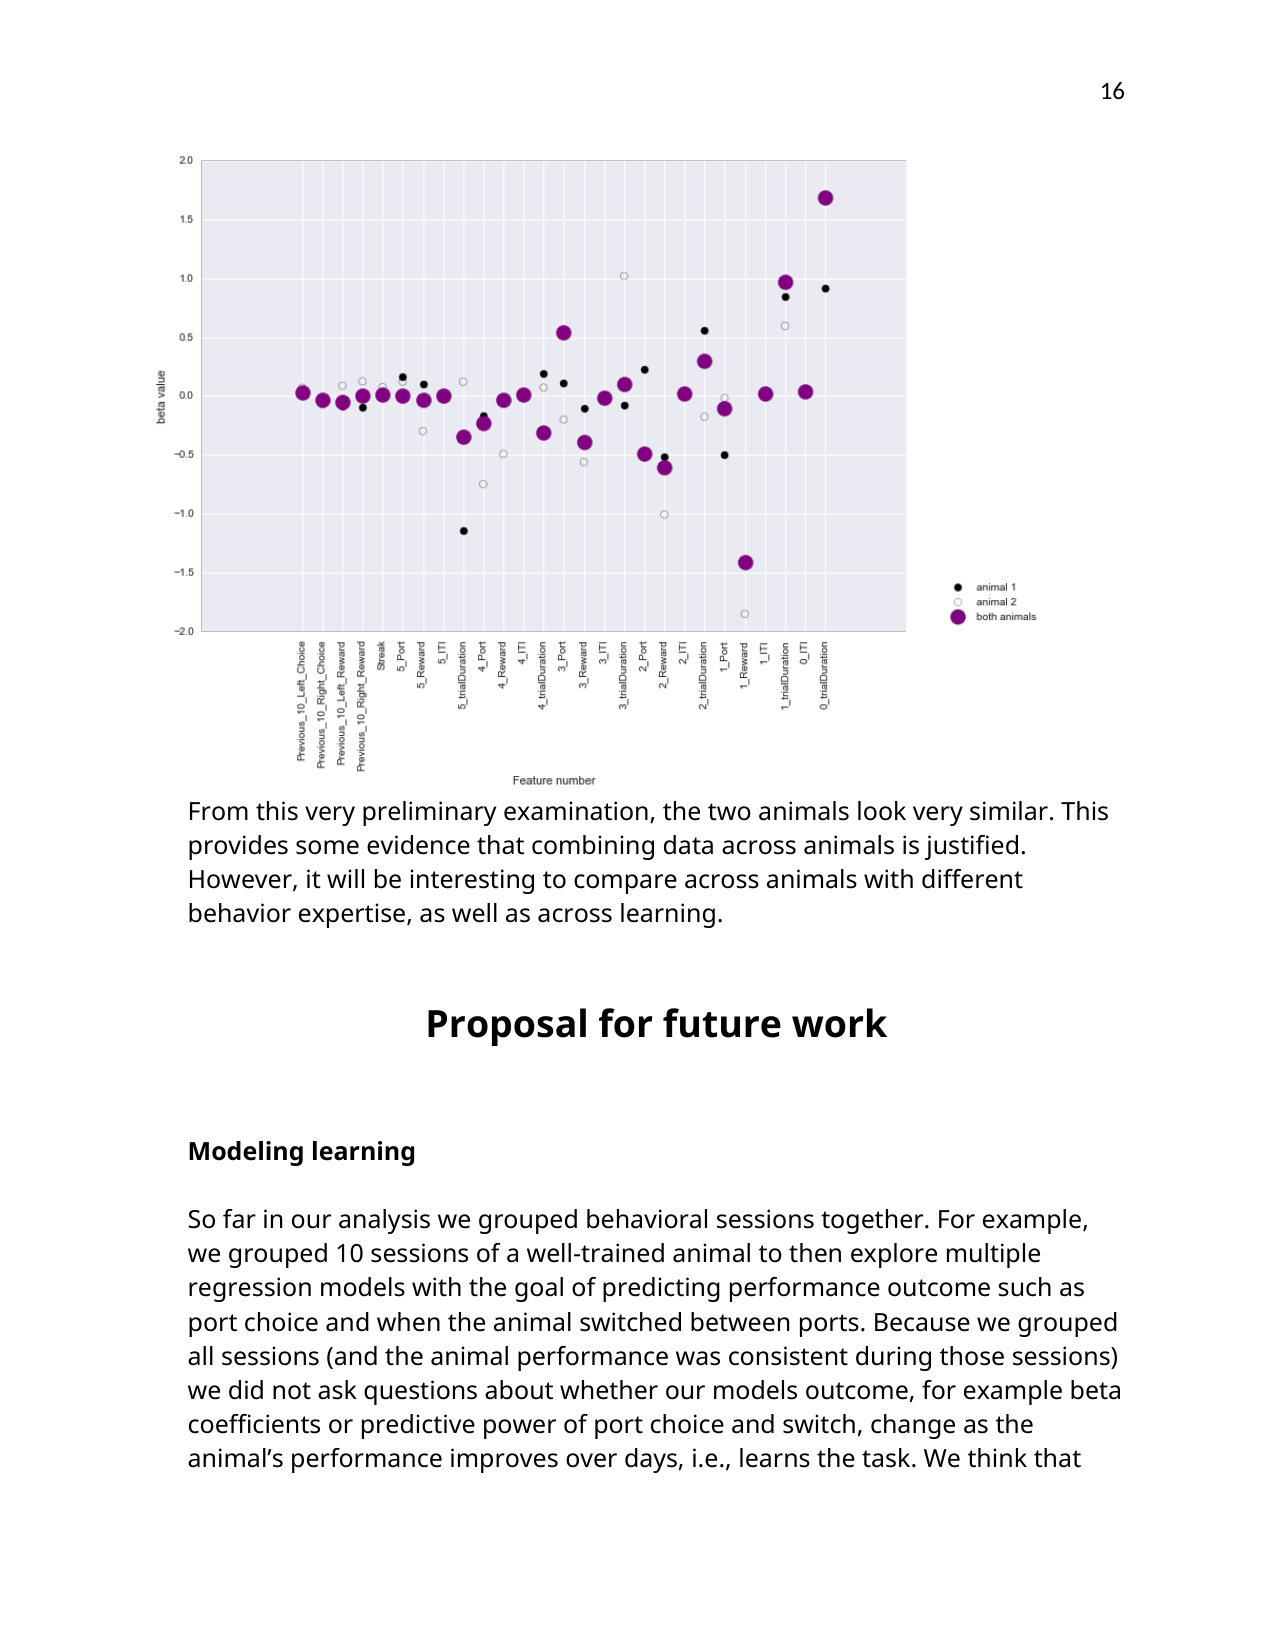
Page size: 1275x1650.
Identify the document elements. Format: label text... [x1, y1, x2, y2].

text Proposal for future work [187, 998, 1125, 1049]
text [187, 1202, 1125, 1474]
picture [150, 150, 1048, 794]
text From this very preliminary examination, the two animals look very similar. This provides some evidence that combining data across animals is justified. However, it will be interesting to compare across animals with different behavior expertise, as well as across learning. [187, 793, 1125, 929]
text Modeling learning [187, 1134, 1125, 1168]
